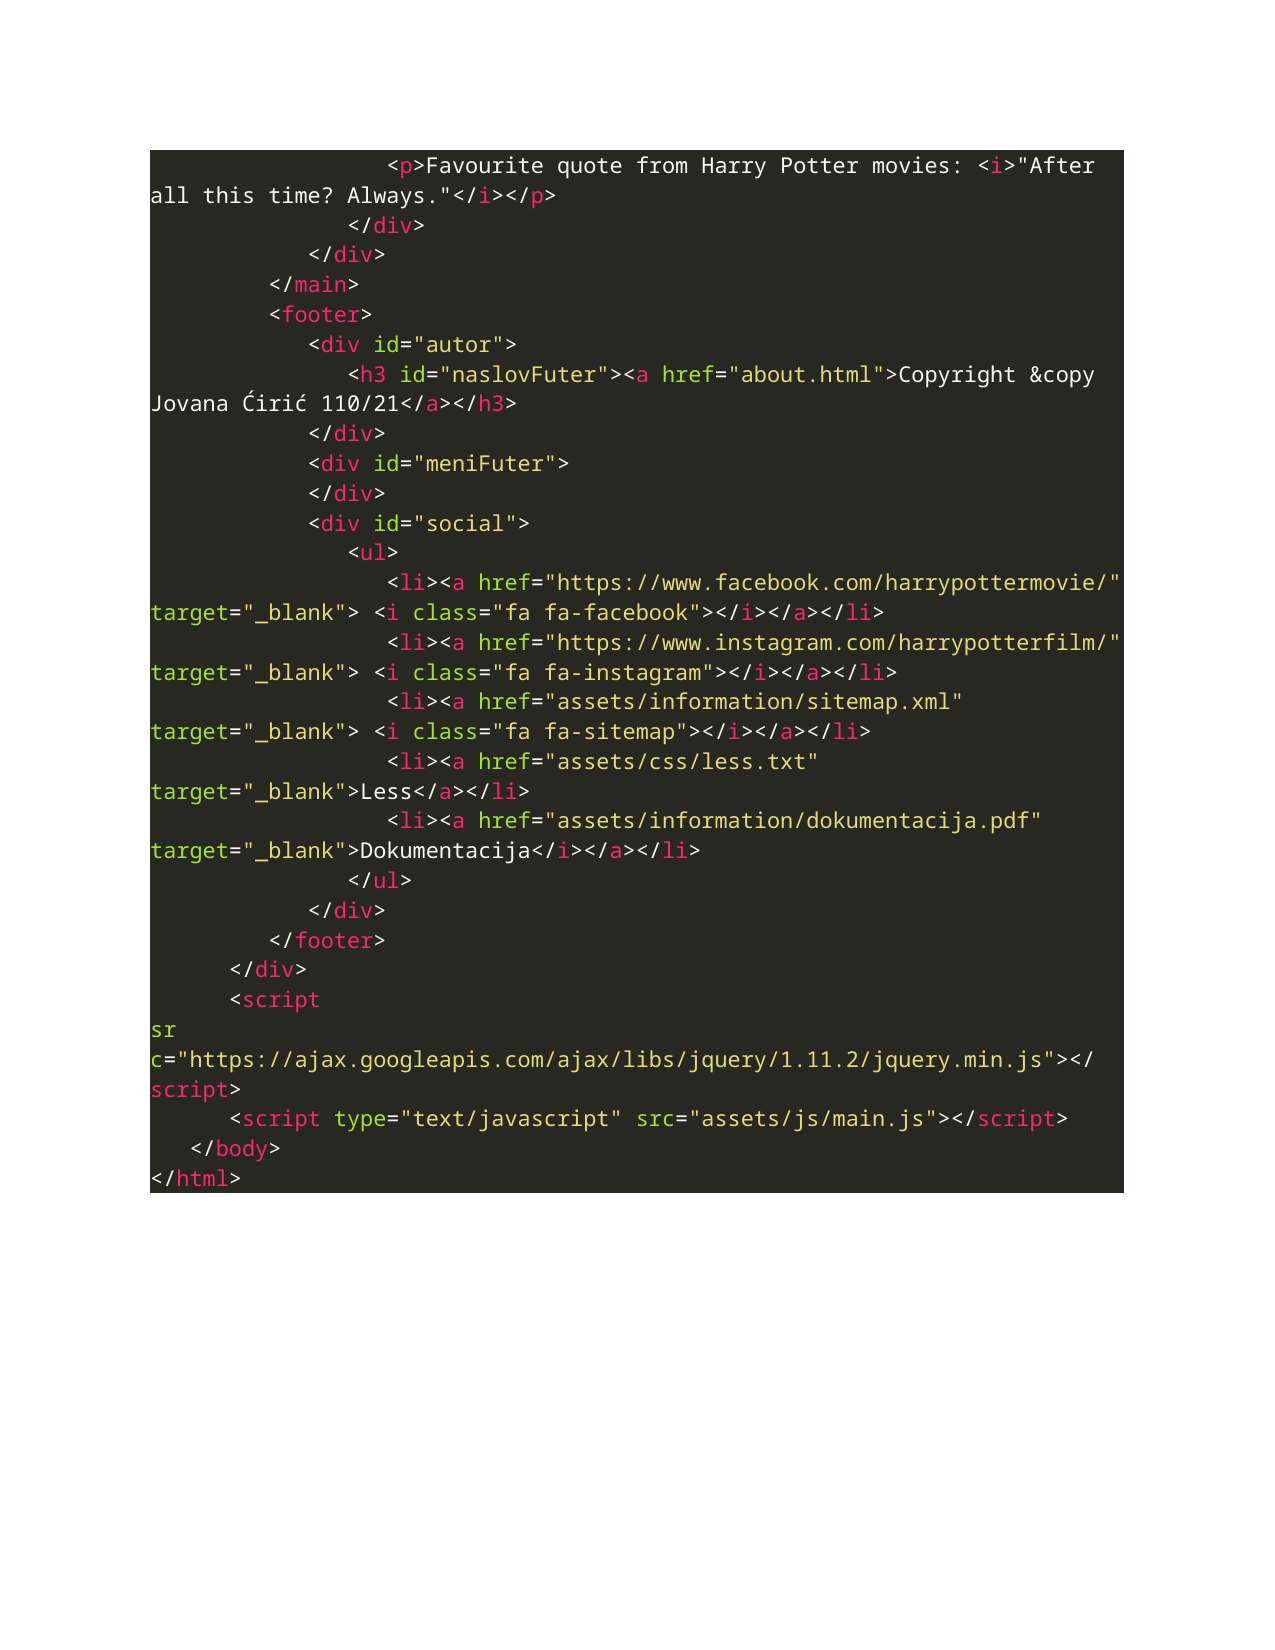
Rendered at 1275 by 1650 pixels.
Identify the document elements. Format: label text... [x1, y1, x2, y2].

text </html> [150, 1163, 1124, 1193]
text <li><a href="https://www.facebook.com/harrypottermovie/" target="_blank"> <i class="fa fa-facebook"></i></a></li> [150, 567, 1124, 627]
text </div> [150, 209, 1124, 239]
text </footer> [150, 924, 1124, 954]
text <div id="autor"> [150, 329, 1124, 358]
text <h3 id="naslovFuter"><a href="about.html">Copyright &copy Jovana Ćirić 110/21</a></h3> [150, 358, 1124, 418]
text <footer> [150, 299, 1124, 329]
text <p>Favourite quote from Harry Potter movies: <i>"After all this time? Always."</i></p> [150, 150, 1124, 209]
text <script type="text/javascript" src="assets/js/main.js"></script> [150, 1103, 1124, 1133]
text <li><a href="assets/css/less.txt" target="_blank">Less</a></li> [150, 746, 1124, 805]
text <ul> [150, 537, 1124, 567]
text </ul> [150, 865, 1124, 895]
text <li><a href="assets/information/sitemap.xml" target="_blank"> <i class="fa fa-sitemap"></i></a></li> [150, 686, 1124, 746]
text </div> [150, 954, 1124, 984]
text </div> [150, 478, 1124, 507]
text <script src="https://ajax.googleapis.com/ajax/libs/jquery/1.11.2/jquery.min.js"></script> [150, 984, 1124, 1103]
text </div> [150, 418, 1124, 448]
text </div> [150, 239, 1124, 269]
text </body> [150, 1133, 1124, 1163]
text <div id="meniFuter"> [150, 448, 1124, 478]
text <li><a href="assets/information/dokumentacija.pdf" target="_blank">Dokumentacija</i></a></li> [150, 805, 1124, 865]
text </div> [150, 895, 1124, 924]
text <div id="social"> [150, 507, 1124, 537]
text <li><a href="https://www.instagram.com/harrypotterfilm/" target="_blank"> <i class="fa fa-instagram"></i></a></li> [150, 627, 1124, 686]
text </main> [150, 269, 1124, 299]
